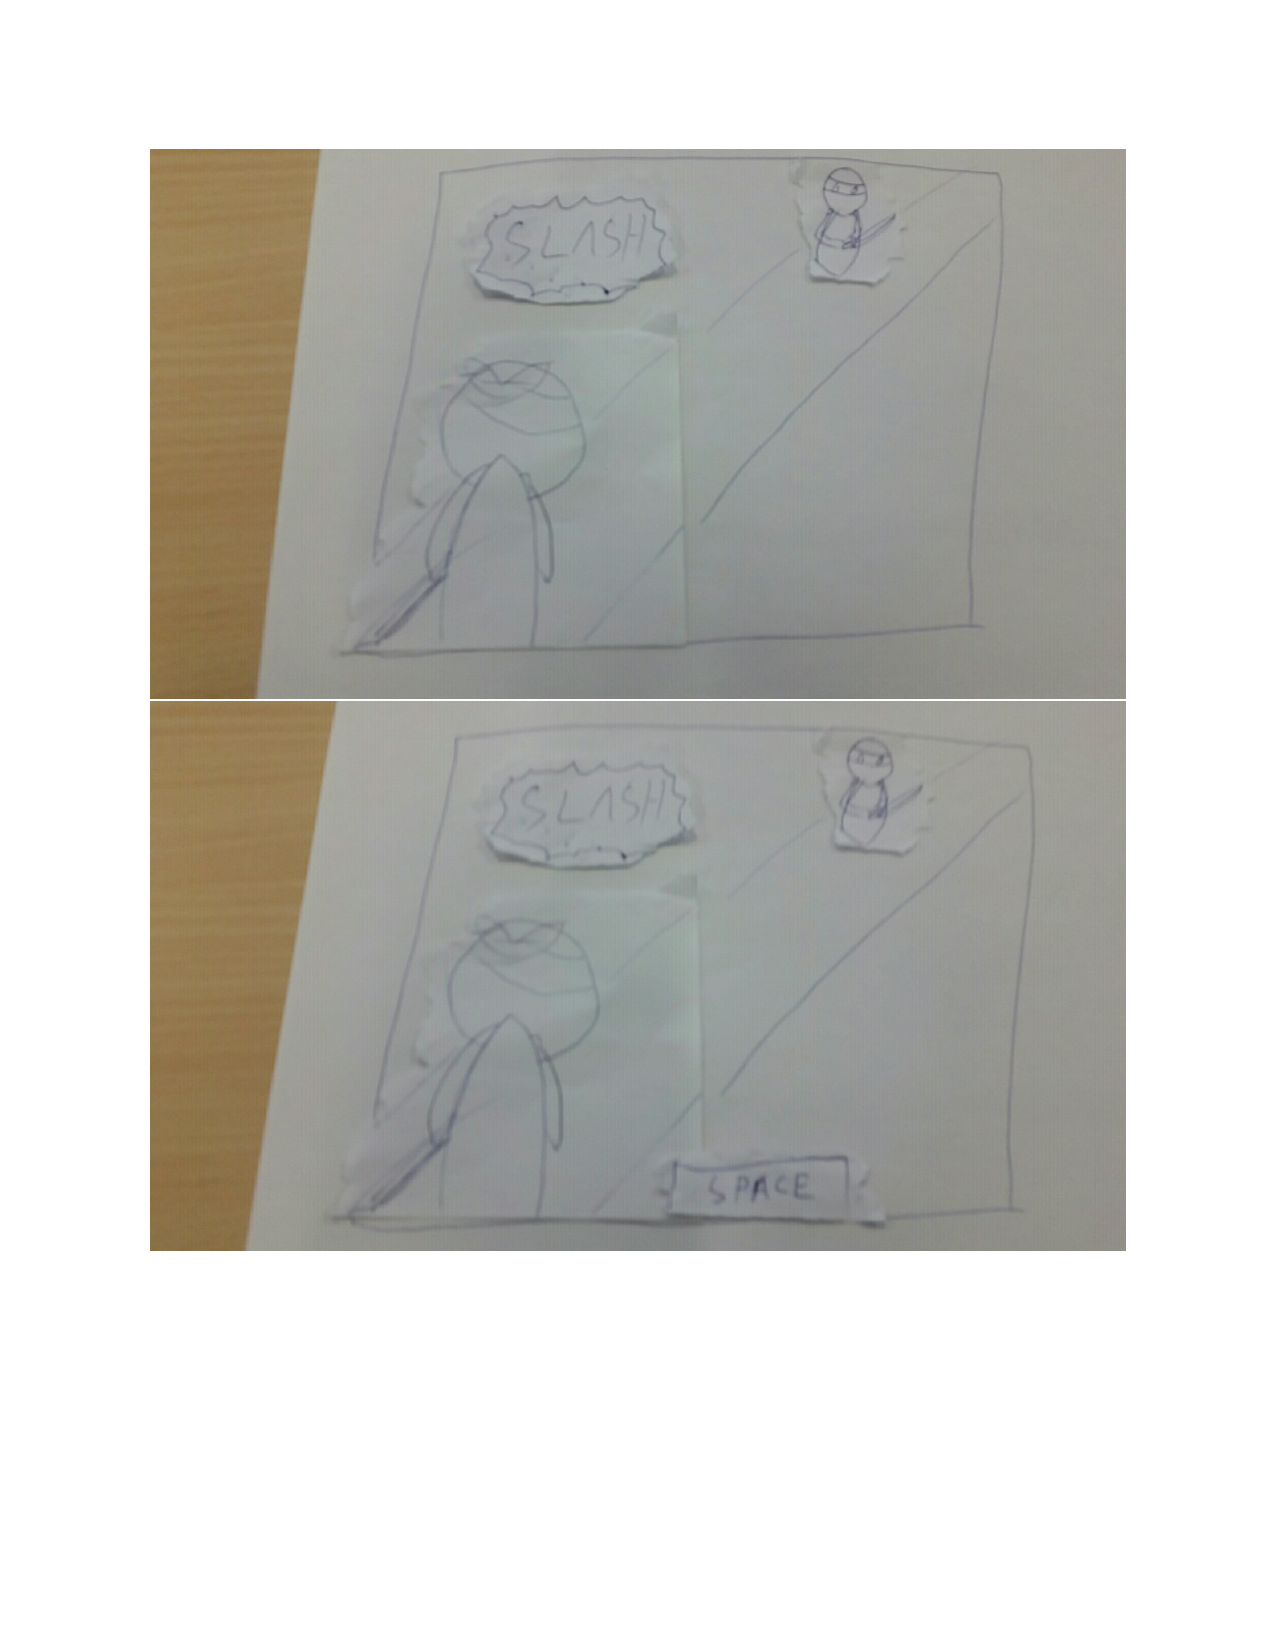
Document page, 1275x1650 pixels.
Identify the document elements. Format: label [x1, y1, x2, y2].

picture [150, 701, 1126, 1251]
picture [150, 149, 1126, 699]
